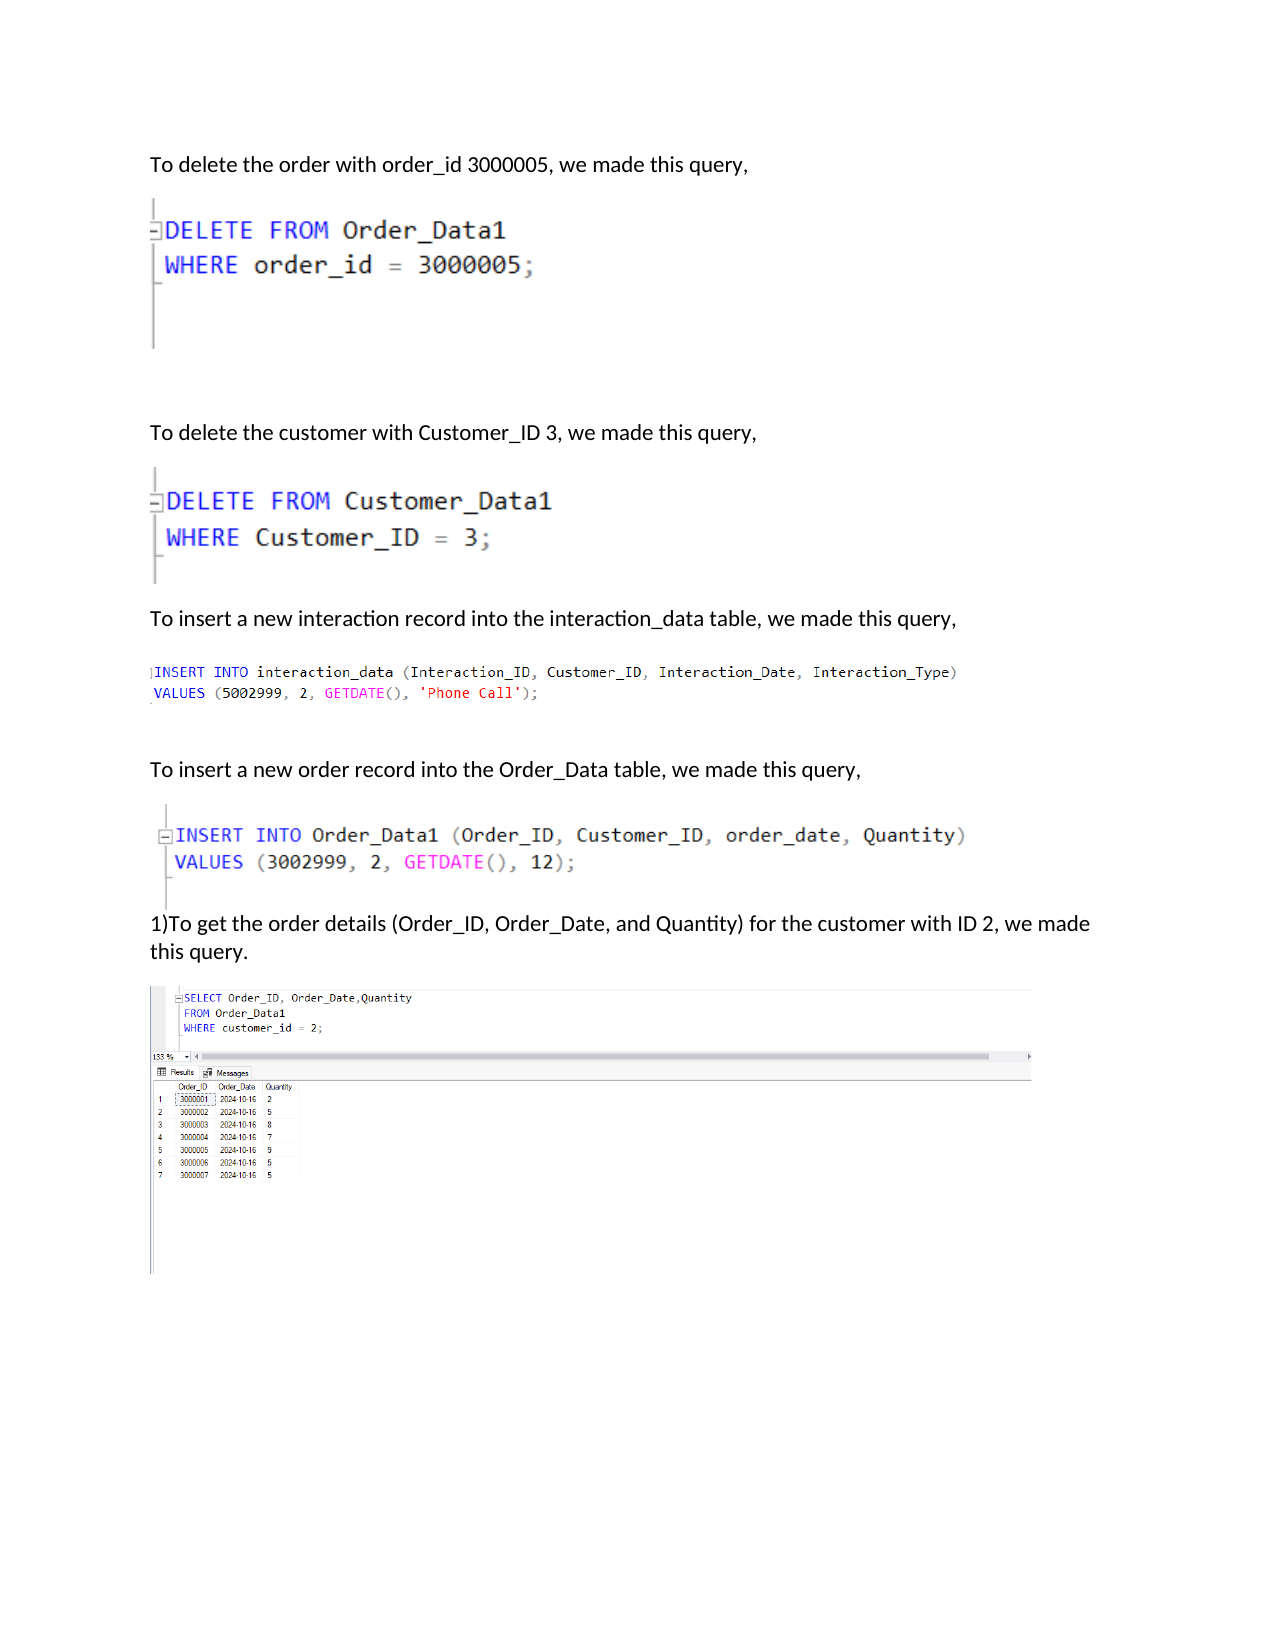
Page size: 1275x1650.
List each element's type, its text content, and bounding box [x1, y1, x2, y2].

text To delete the customer with Customer_ID 3, we made this query, [150, 418, 1125, 447]
picture [150, 653, 1050, 735]
picture [150, 804, 1050, 910]
text To insert a new order record into the Order_Data table, we made this query, [150, 755, 1125, 783]
text To insert a new interaction record into the interaction_data table, we made this query, [150, 604, 1125, 632]
text To delete the order with order_id 3000005, we made this query, [150, 150, 1125, 178]
picture [150, 467, 683, 584]
picture [150, 986, 1032, 1274]
picture [150, 198, 907, 349]
